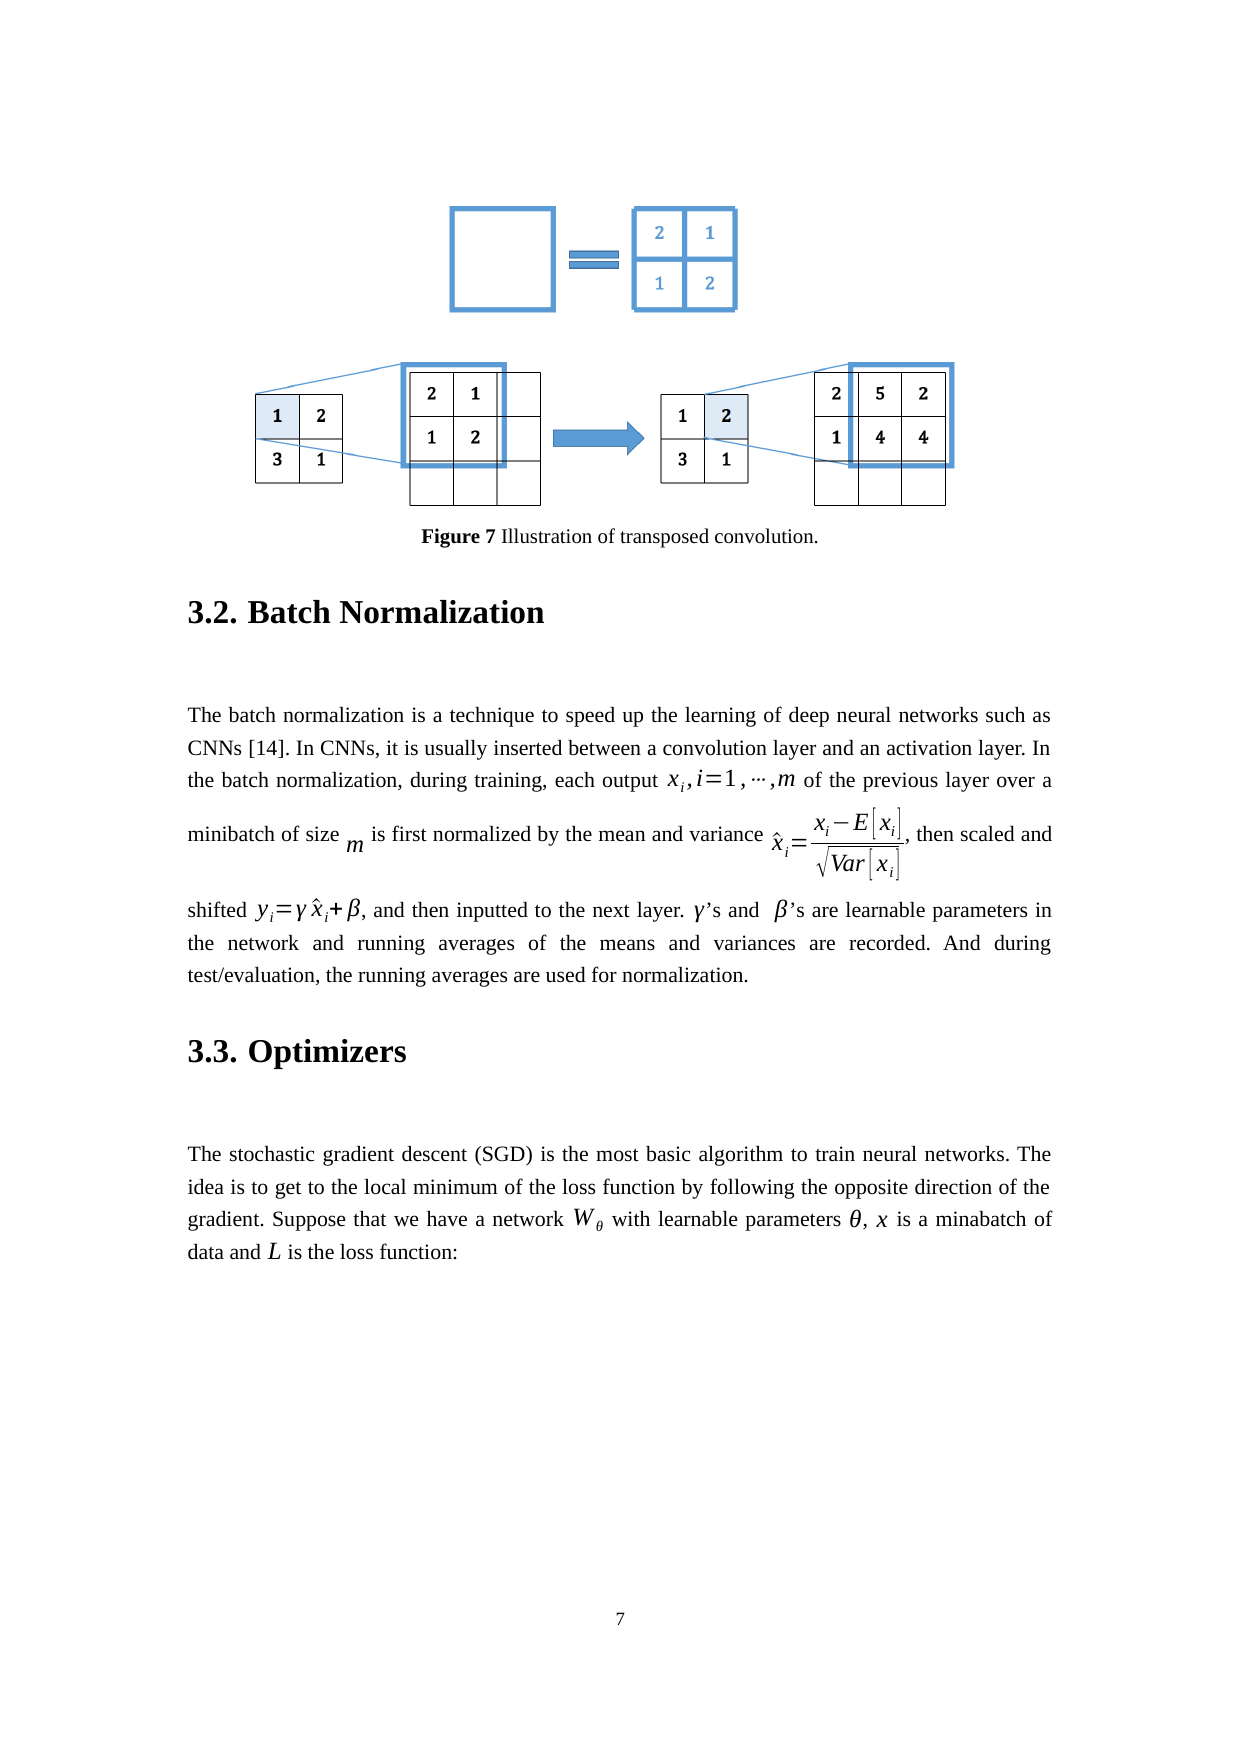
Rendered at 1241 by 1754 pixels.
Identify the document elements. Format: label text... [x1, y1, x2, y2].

subtitle Optimizers [187, 1018, 1053, 1083]
text Figure 7 Illustration of transposed convolution. [209, 519, 1031, 552]
picture [188, 162, 1052, 516]
text The stochastic gradient descent (SGD) is the most basic algorithm to train neural networks. The idea is to get to the local minimum of the loss function by following the opposite direction of the gradient. Suppose that we have a network with learnable parameters , is a minabatch of data and is the loss function: [187, 1138, 1053, 1268]
subtitle Batch Normalization [187, 579, 1053, 644]
text The batch normalization is a technique to speed up the learning of deep neural networks such as CNNs [14]. In CNNs, it is usually inserted between a convolution layer and an activation layer. In the batch normalization, during training, each output of the previous layer over a minibatch of size is first normalized by the mean and variance , then scaled and shifted , and then inputted to the next layer. ’s and ’s are learnable parameters in the network and running averages of the means and variances are recorded. And during test/evaluation, the running averages are used for normalization. [187, 699, 1053, 991]
